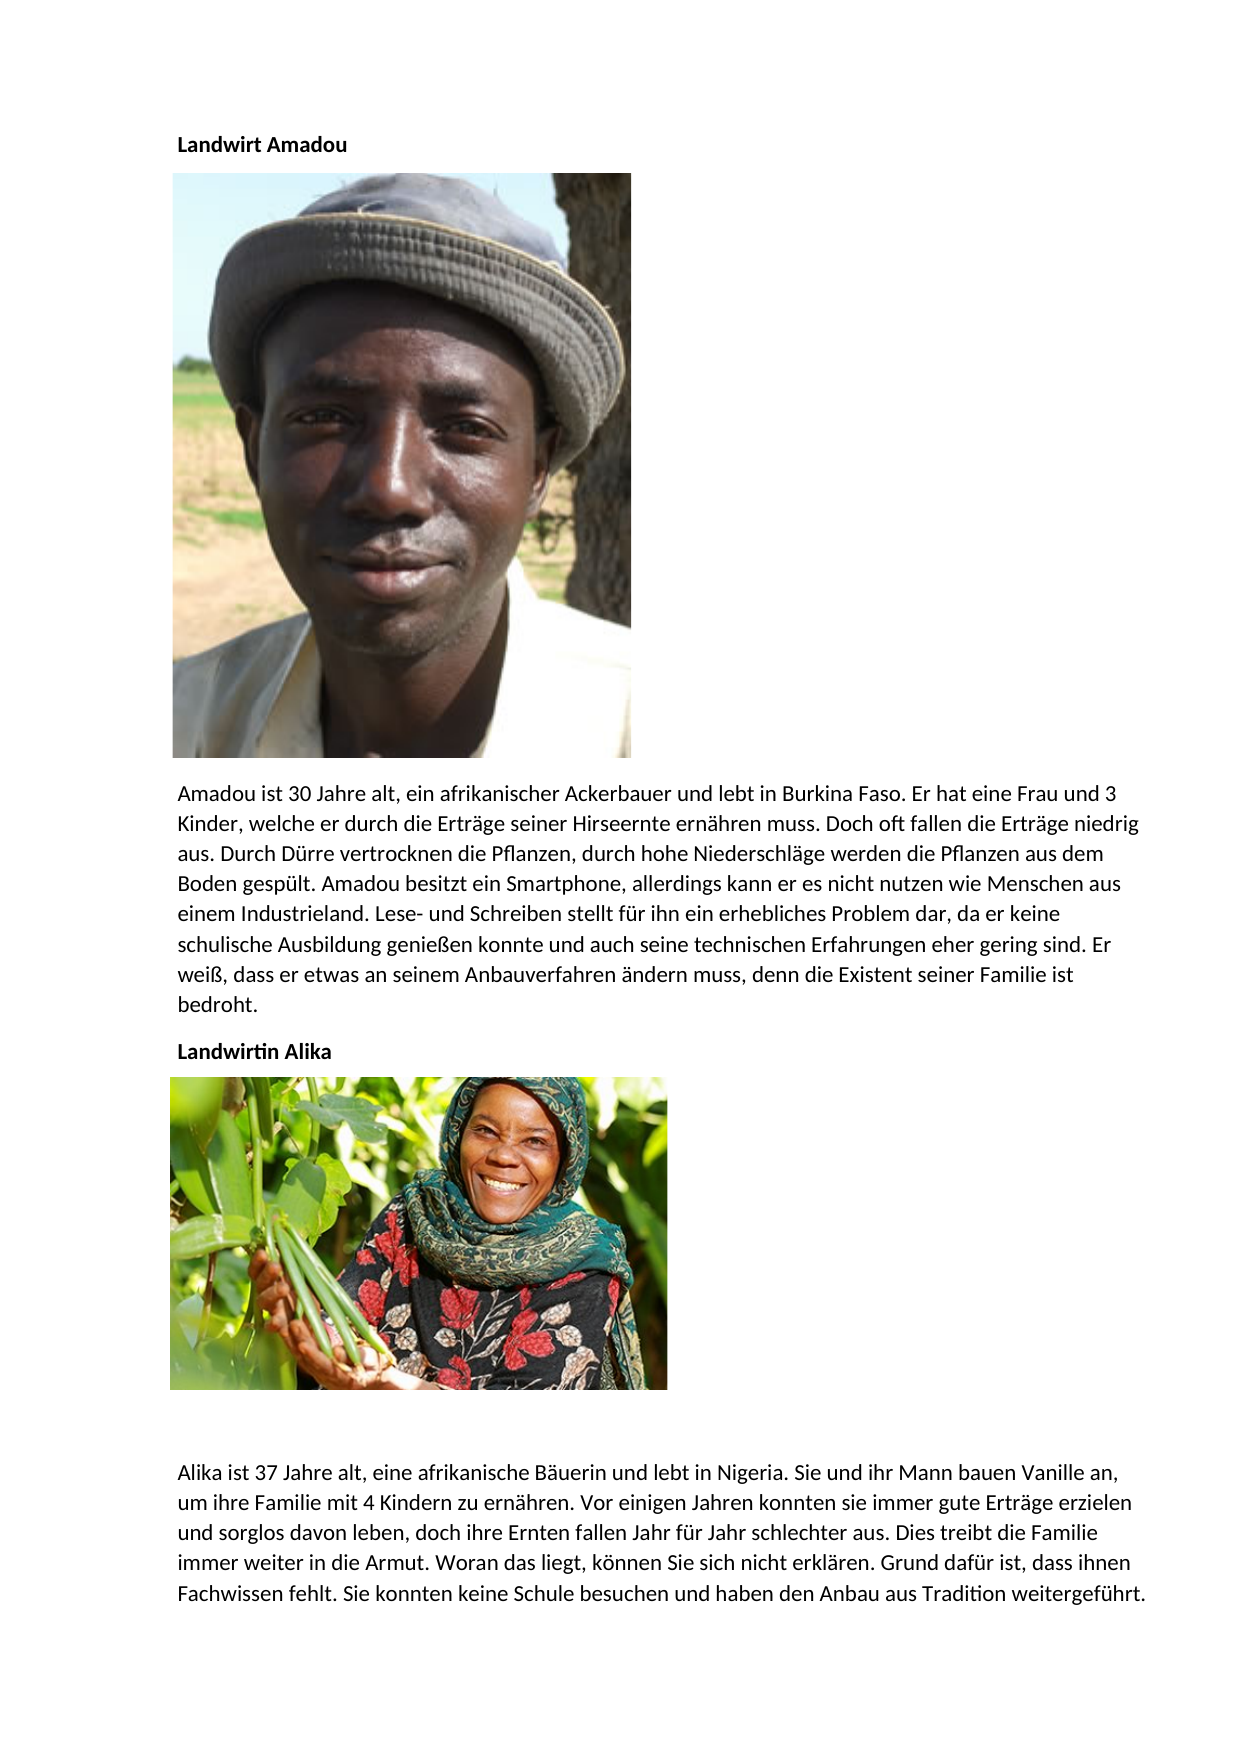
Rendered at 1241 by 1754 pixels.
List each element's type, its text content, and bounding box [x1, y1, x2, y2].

text Landwirtin Alika [177, 1037, 1152, 1065]
picture [172, 173, 632, 758]
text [177, 1458, 1152, 1607]
text Landwirt Amadou [177, 130, 1152, 158]
picture [170, 1077, 668, 1390]
